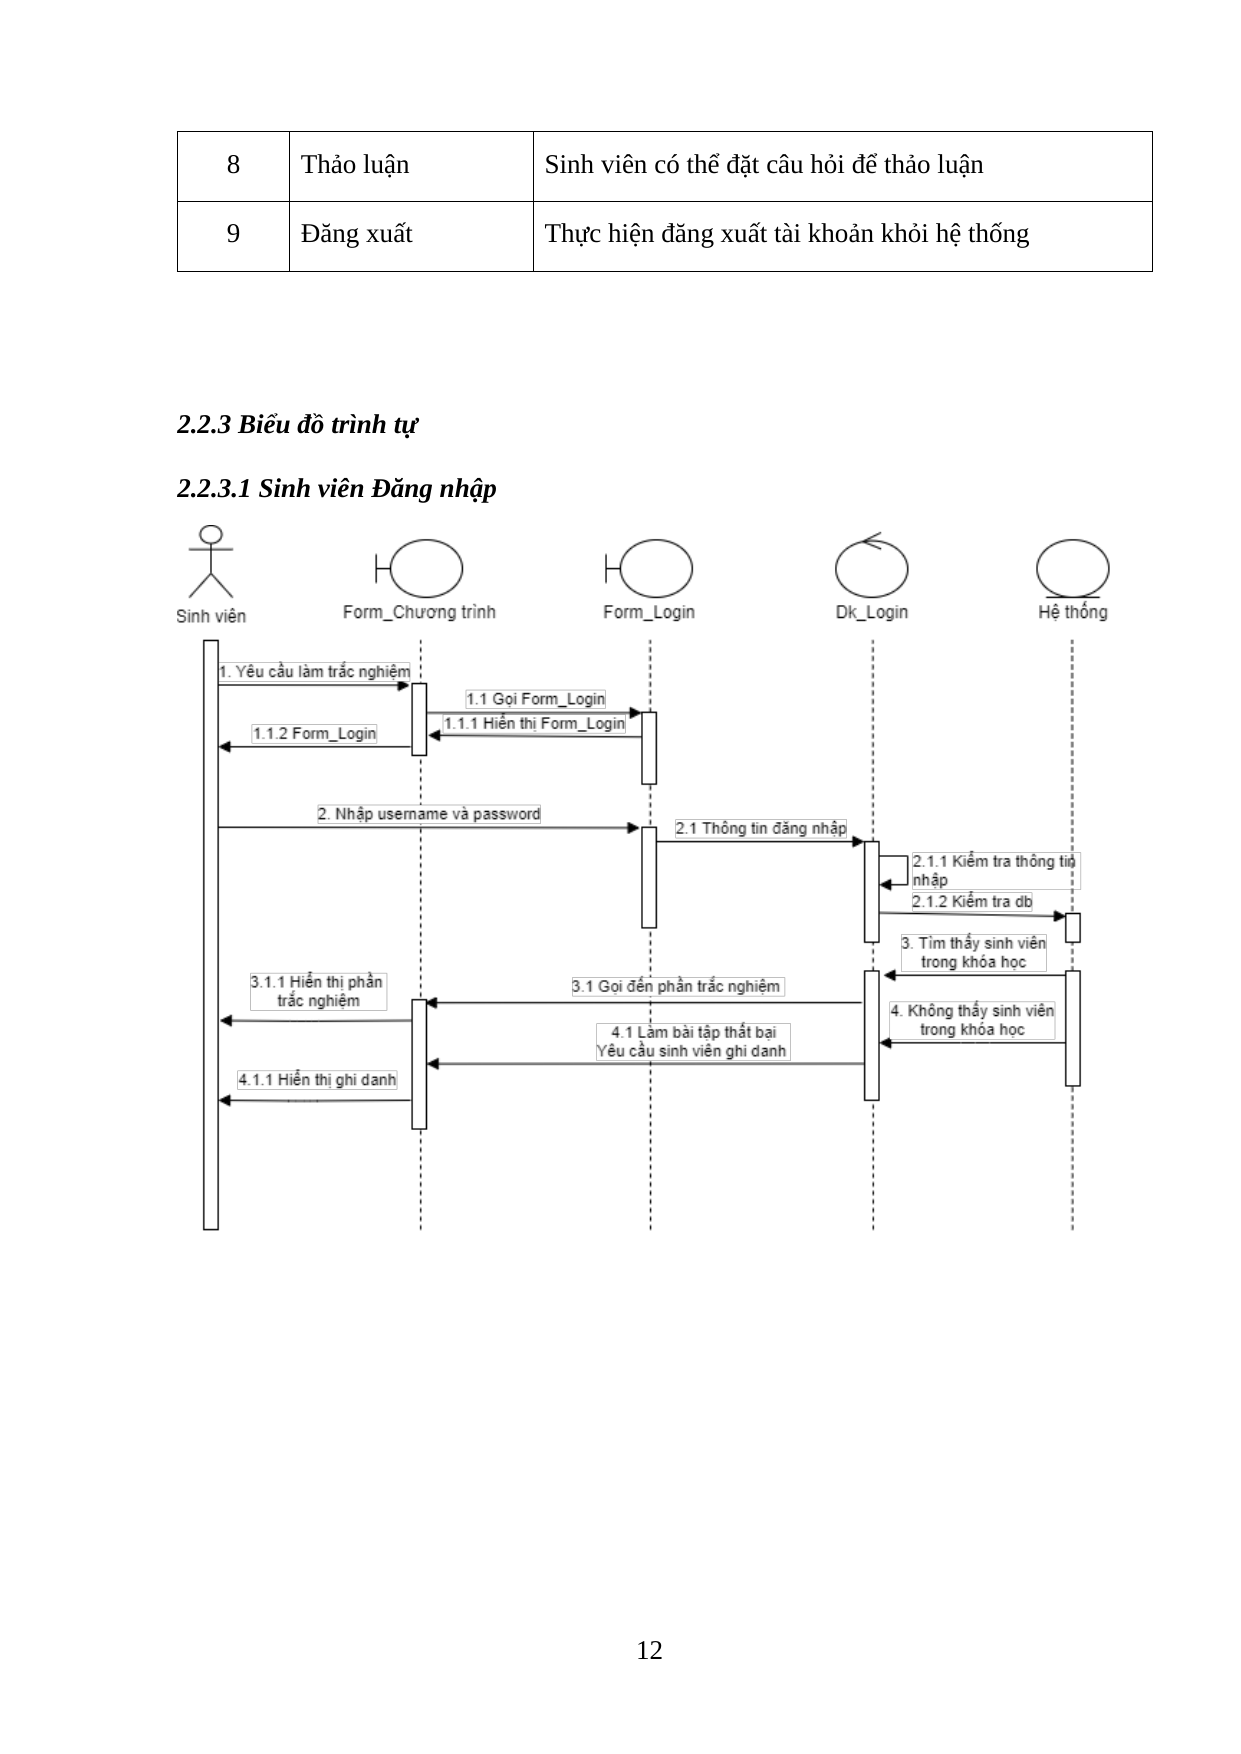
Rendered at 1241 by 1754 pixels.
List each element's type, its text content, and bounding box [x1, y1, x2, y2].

table_cell 9 [178, 202, 289, 271]
table_cell Thực hiện đăng xuất tài khoản khỏi hệ thống [534, 202, 1152, 271]
table_cell Đăng xuất [290, 202, 533, 271]
subtitle Biểu đồ trình tự [177, 405, 1122, 442]
subtitle Sinh viên Đăng nhập [177, 469, 1122, 507]
table_cell Sinh viên có thể đặt câu hỏi để thảo luận [534, 132, 1152, 201]
table_cell 8 [178, 132, 289, 201]
table_cell Thảo luận [290, 132, 533, 201]
picture [177, 525, 1117, 1232]
